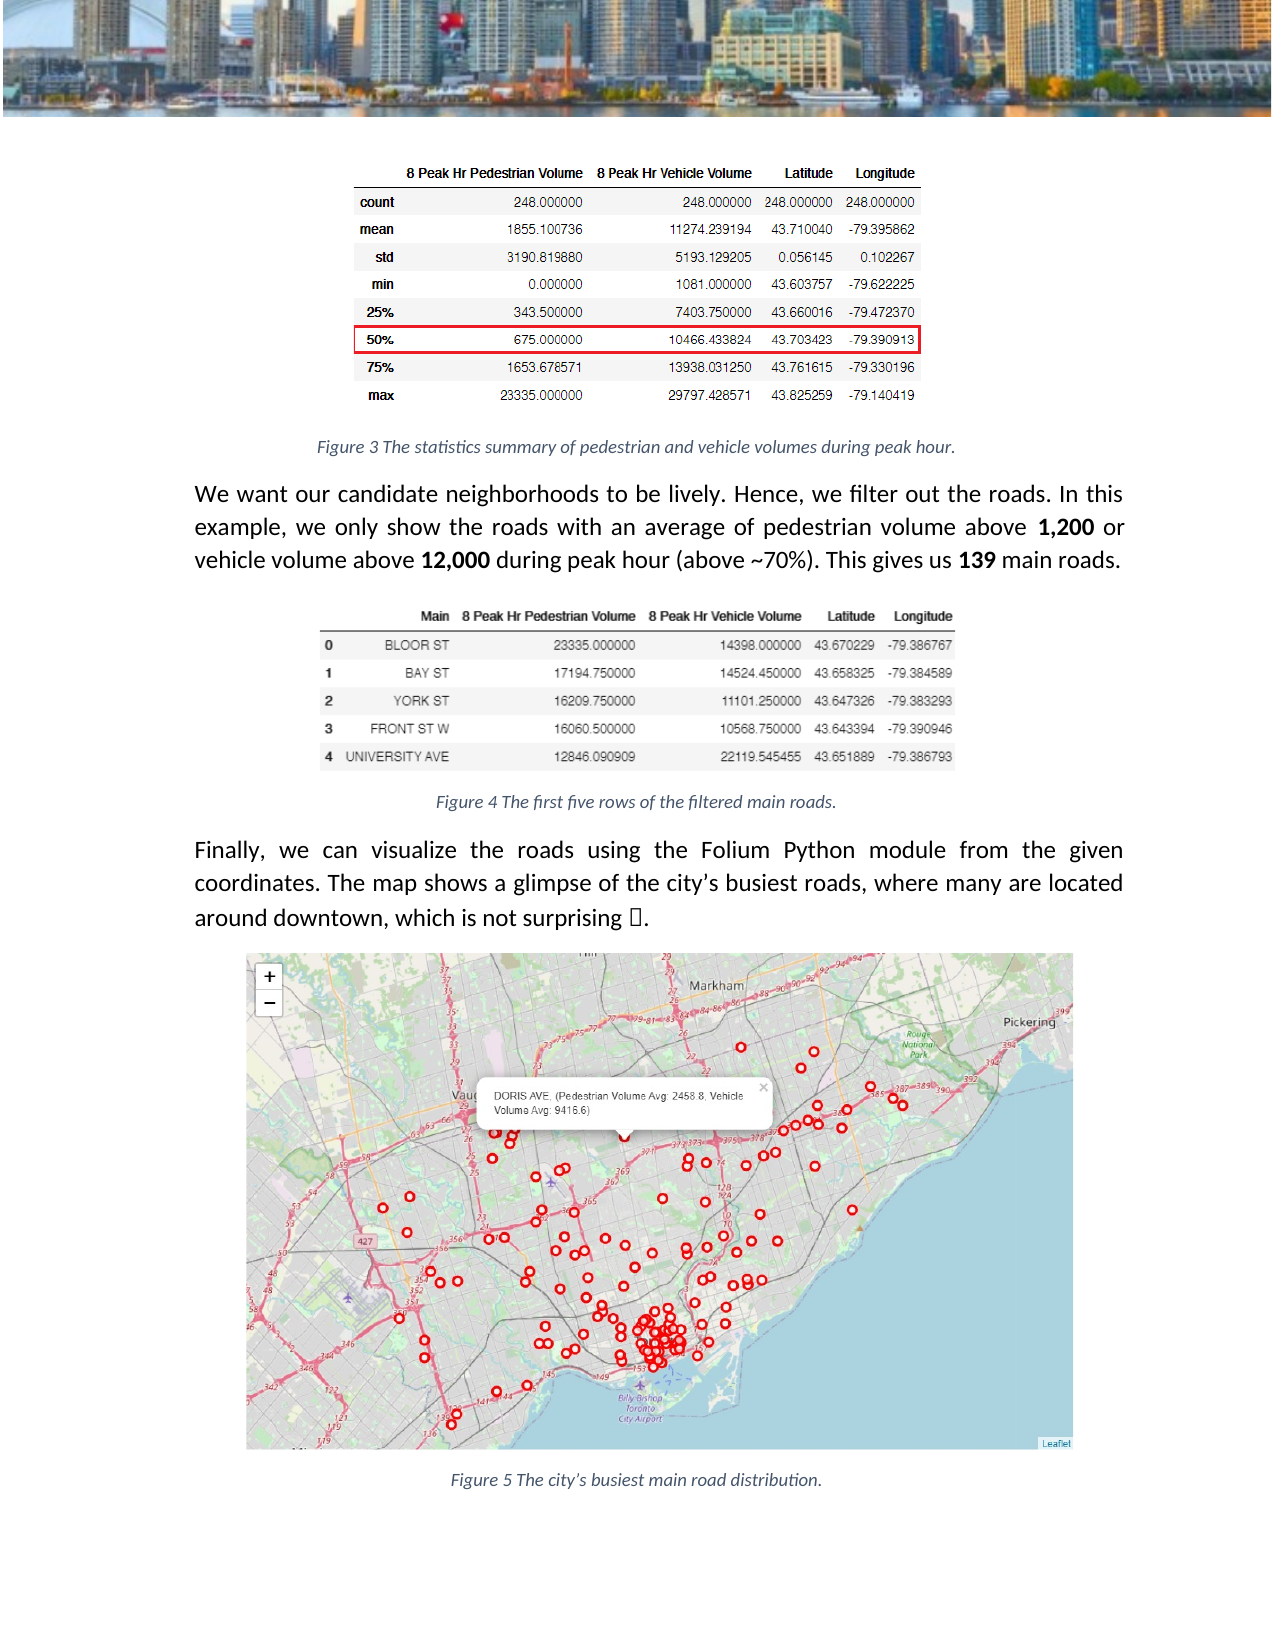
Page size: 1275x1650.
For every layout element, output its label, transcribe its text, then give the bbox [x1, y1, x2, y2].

text Figure 3 The statistics summary of pedestrian and vehicle volumes during peak hour. [150, 435, 1125, 458]
picture [246, 953, 1074, 1450]
picture [353, 150, 922, 406]
text Finally, we can visualize the roads using the Folium Python module from the given coordinates. The map shows a glimpse of the city’s busiest roads, where many are located around downtown, which is not surprising 🤣. [194, 834, 1125, 934]
text We want our candidate neighborhoods to be lively. Hence, we filter out the roads. In this example, we only show the roads with an average of pedestrian volume above 1,200 or vehicle volume above 12,000 during peak hour (above ~70%). This gives us 139 main roads. [194, 478, 1125, 575]
picture [3, 0, 1272, 117]
text Figure 4 The first five rows of the filtered main roads. [150, 790, 1125, 813]
picture [319, 593, 956, 772]
text Figure 5 The city’s busiest main road distribution. [150, 1468, 1125, 1491]
